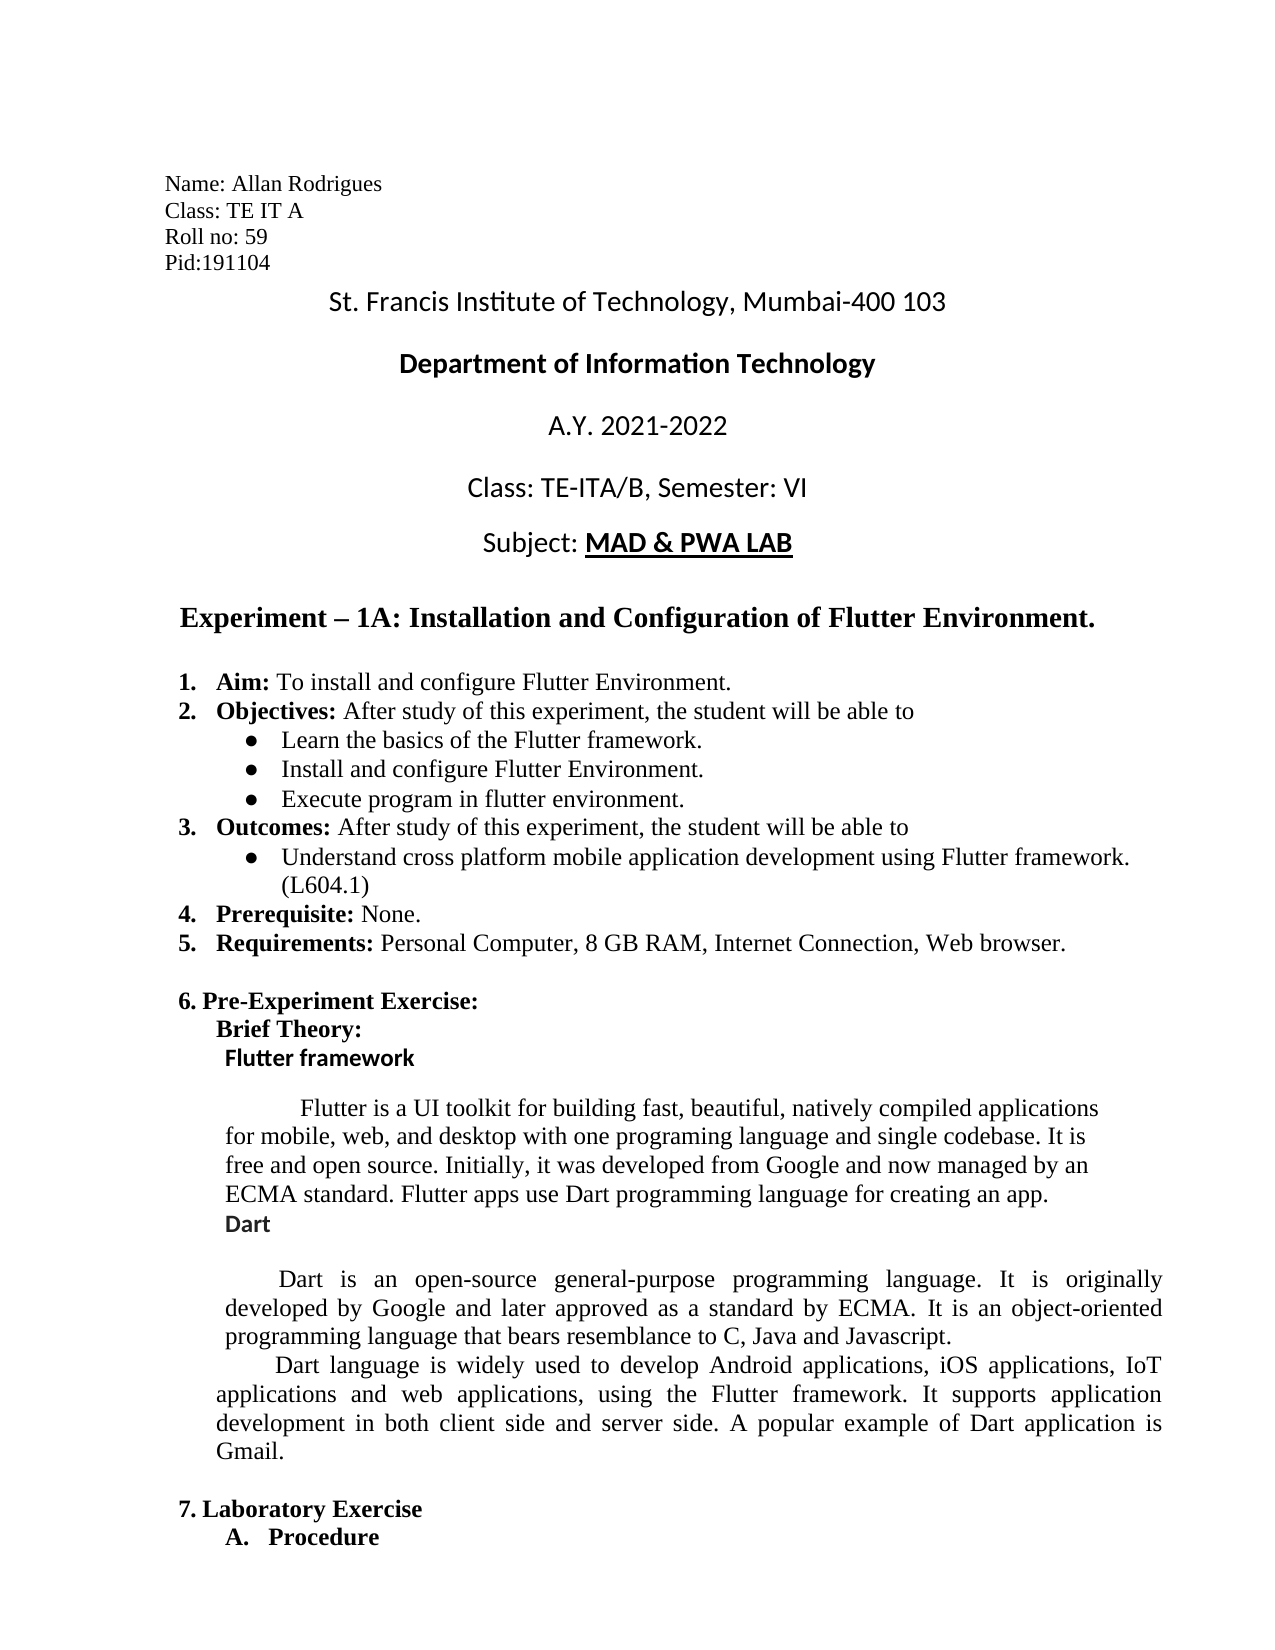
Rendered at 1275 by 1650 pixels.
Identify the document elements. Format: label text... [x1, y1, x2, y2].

list Objectives: After study of this experiment, the student will be able to [178, 696, 1175, 725]
list Procedure [225, 1523, 1175, 1551]
text Department of Information Technology [177, 345, 1098, 381]
list Understand cross platform mobile application development using Flutter framework. (L604.1) [244, 841, 1163, 899]
text St. Francis Institute of Technology, Mumbai-400 103 [177, 283, 1098, 319]
list Outcomes: After study of this experiment, the student will be able to [178, 812, 1175, 841]
list Learn the basics of the Flutter framework. [244, 725, 1175, 754]
text Flutter framework [225, 1043, 1175, 1072]
text Flutter is a UI toolkit for building fast, beautiful, natively compiled applications for mobile, web, and desktop with one programing language and single codebase. It is free and open source. Initially, it was developed from Google and now managed by an ECMA standard. Flutter apps use Dart programming language for creating an app. [225, 1093, 1123, 1208]
list Prerequisite: None. [178, 899, 1175, 928]
text Class: TE-ITA/B, Semester: VI Subject: MAD & PWA LAB [453, 469, 822, 560]
text Dart is an open-source general-purpose programming language. It is originally developed by Google and later approved as a standard by ECMA. It is an object-oriented programming language that bears resemblance to C, Java and Javascript. [225, 1264, 1163, 1350]
list Requirements: Personal Computer, 8 GB RAM, Internet Connection, Web browser. [178, 928, 1175, 957]
text Pid:191104 [164, 249, 1175, 276]
text A.Y. 2021-2022 [177, 407, 1098, 443]
subtitle Pre-Experiment Exercise: Brief Theory: [178, 986, 493, 1043]
list Aim: To install and configure Flutter Environment. [178, 667, 1175, 696]
text Name: Allan Rodrigues [164, 170, 1175, 197]
text Roll no: 59 [164, 223, 1175, 249]
text Dart language is widely used to develop Android applications, iOS applications, IoT applications and web applications, using the Flutter framework. It supports application development in both client side and server side. A popular example of Dart application is Gmail. [216, 1350, 1163, 1465]
text Class: TE IT A [164, 197, 1175, 223]
text Dart [225, 1208, 1175, 1238]
list Execute program in flutter environment. [244, 783, 1175, 812]
list Install and configure Flutter Environment. [244, 754, 1175, 783]
subtitle Laboratory Exercise [178, 1494, 1175, 1523]
subtitle Experiment – 1A: Installation and Configuration of Flutter Environment. [177, 601, 1098, 634]
